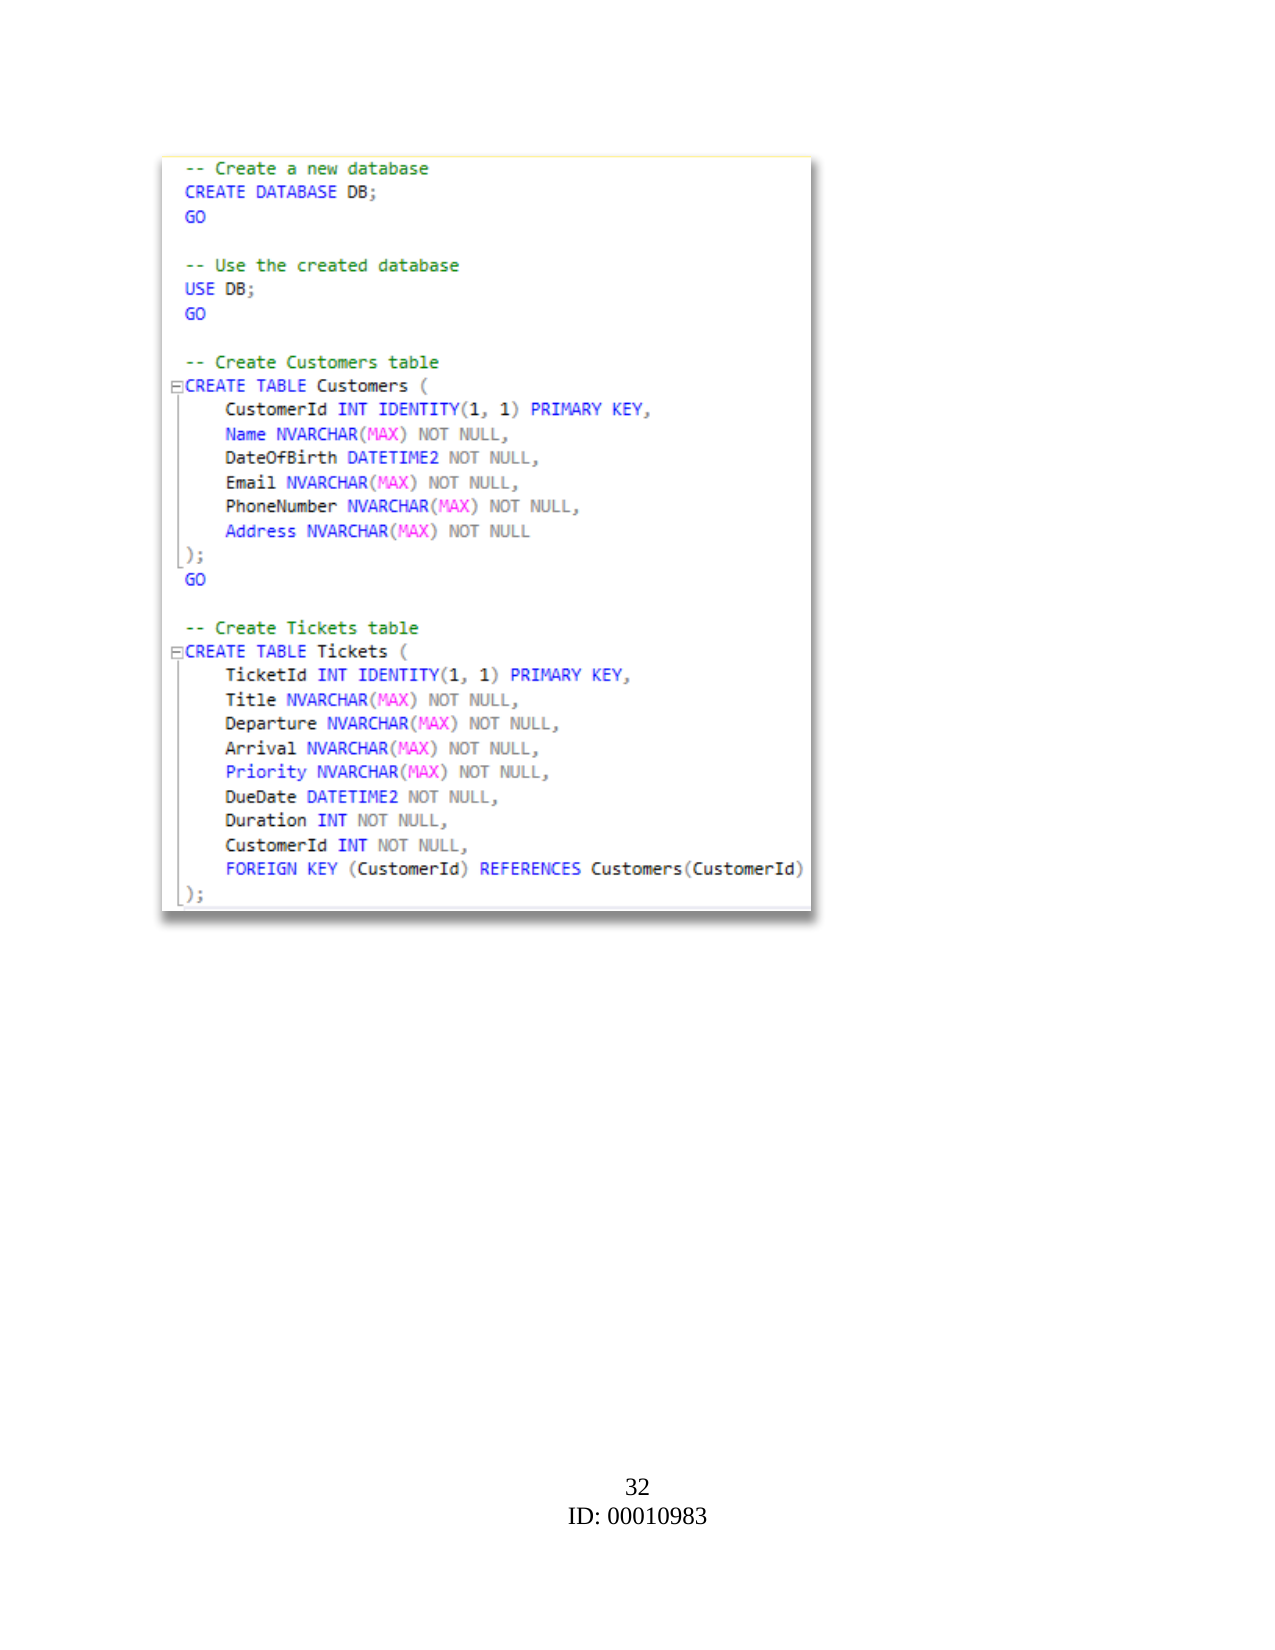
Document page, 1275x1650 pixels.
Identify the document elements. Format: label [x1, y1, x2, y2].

picture [162, 156, 811, 911]
